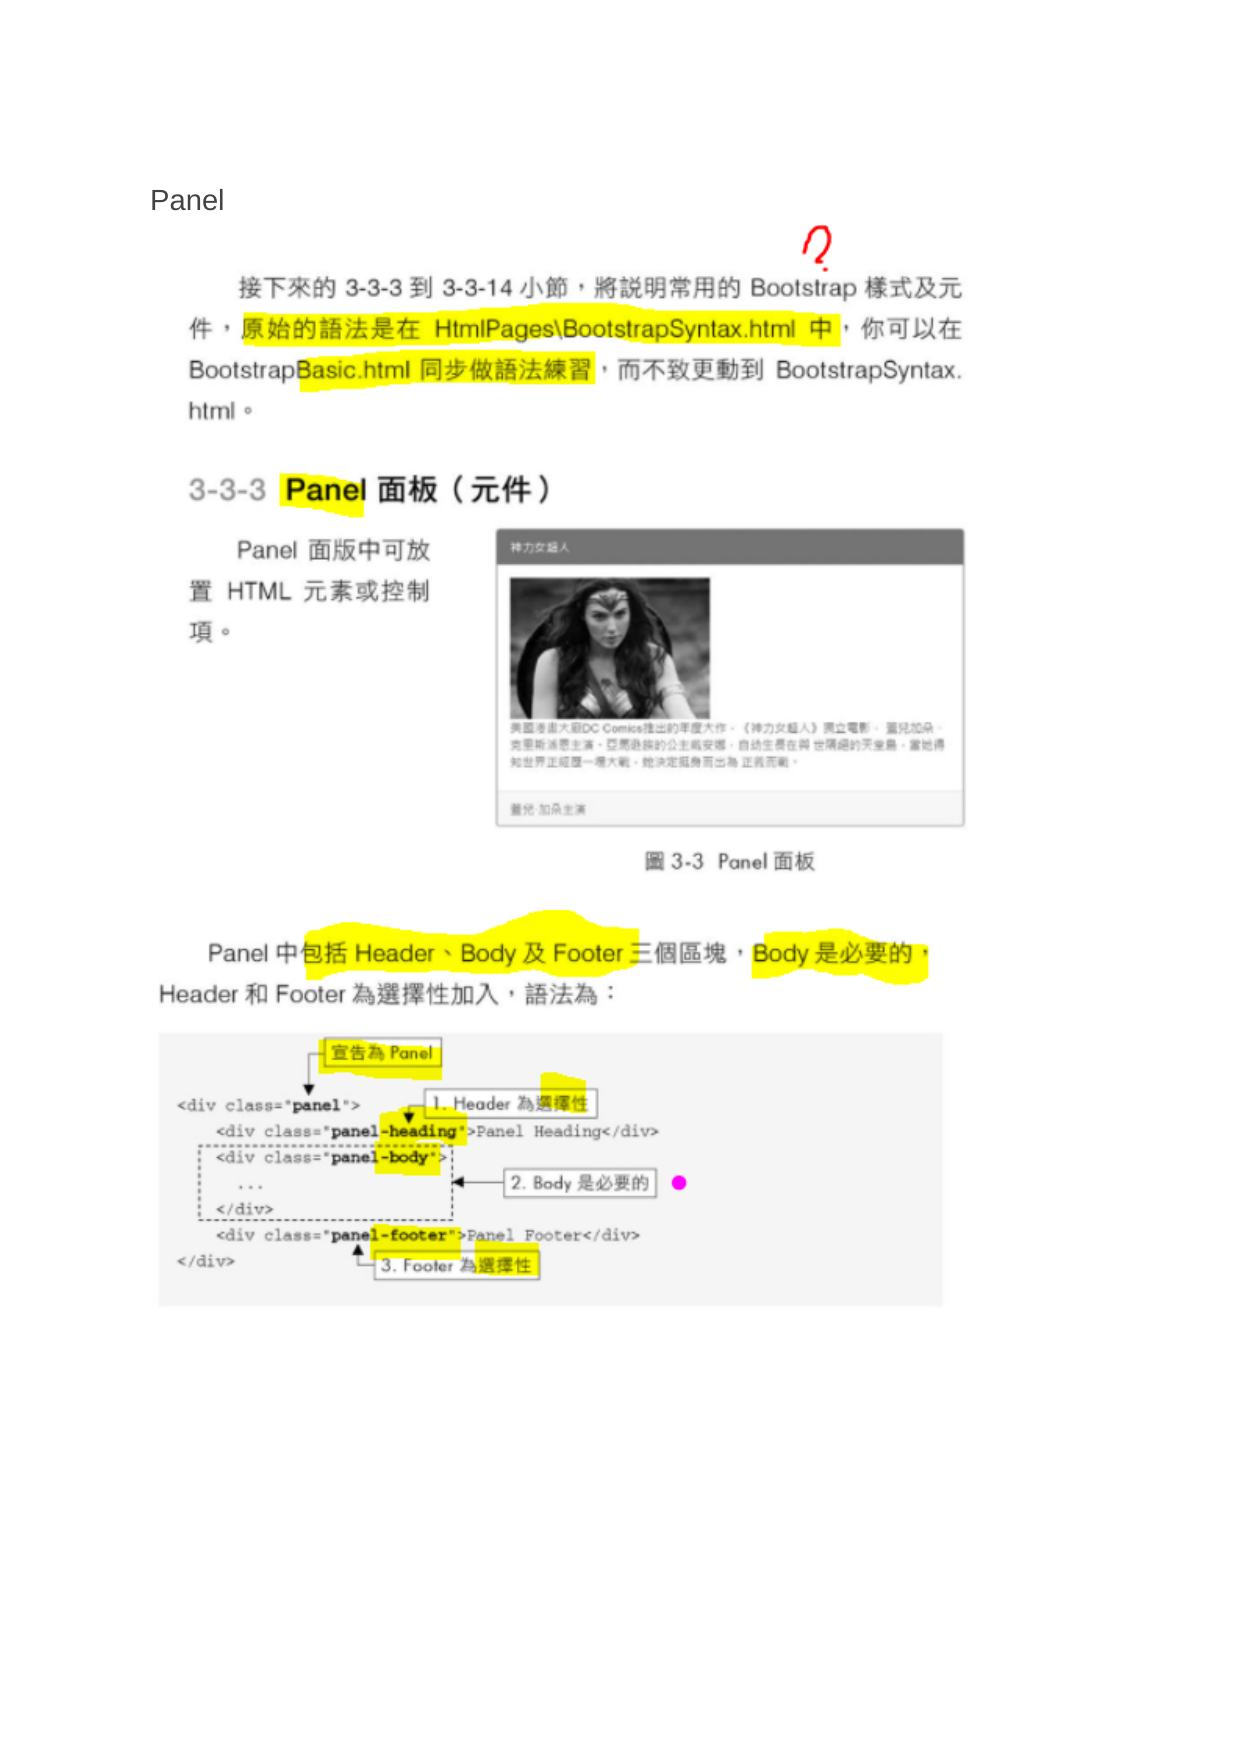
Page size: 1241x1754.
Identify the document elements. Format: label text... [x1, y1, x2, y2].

picture [150, 910, 963, 1329]
picture [150, 225, 988, 907]
subtitle Panel [150, 183, 1090, 217]
